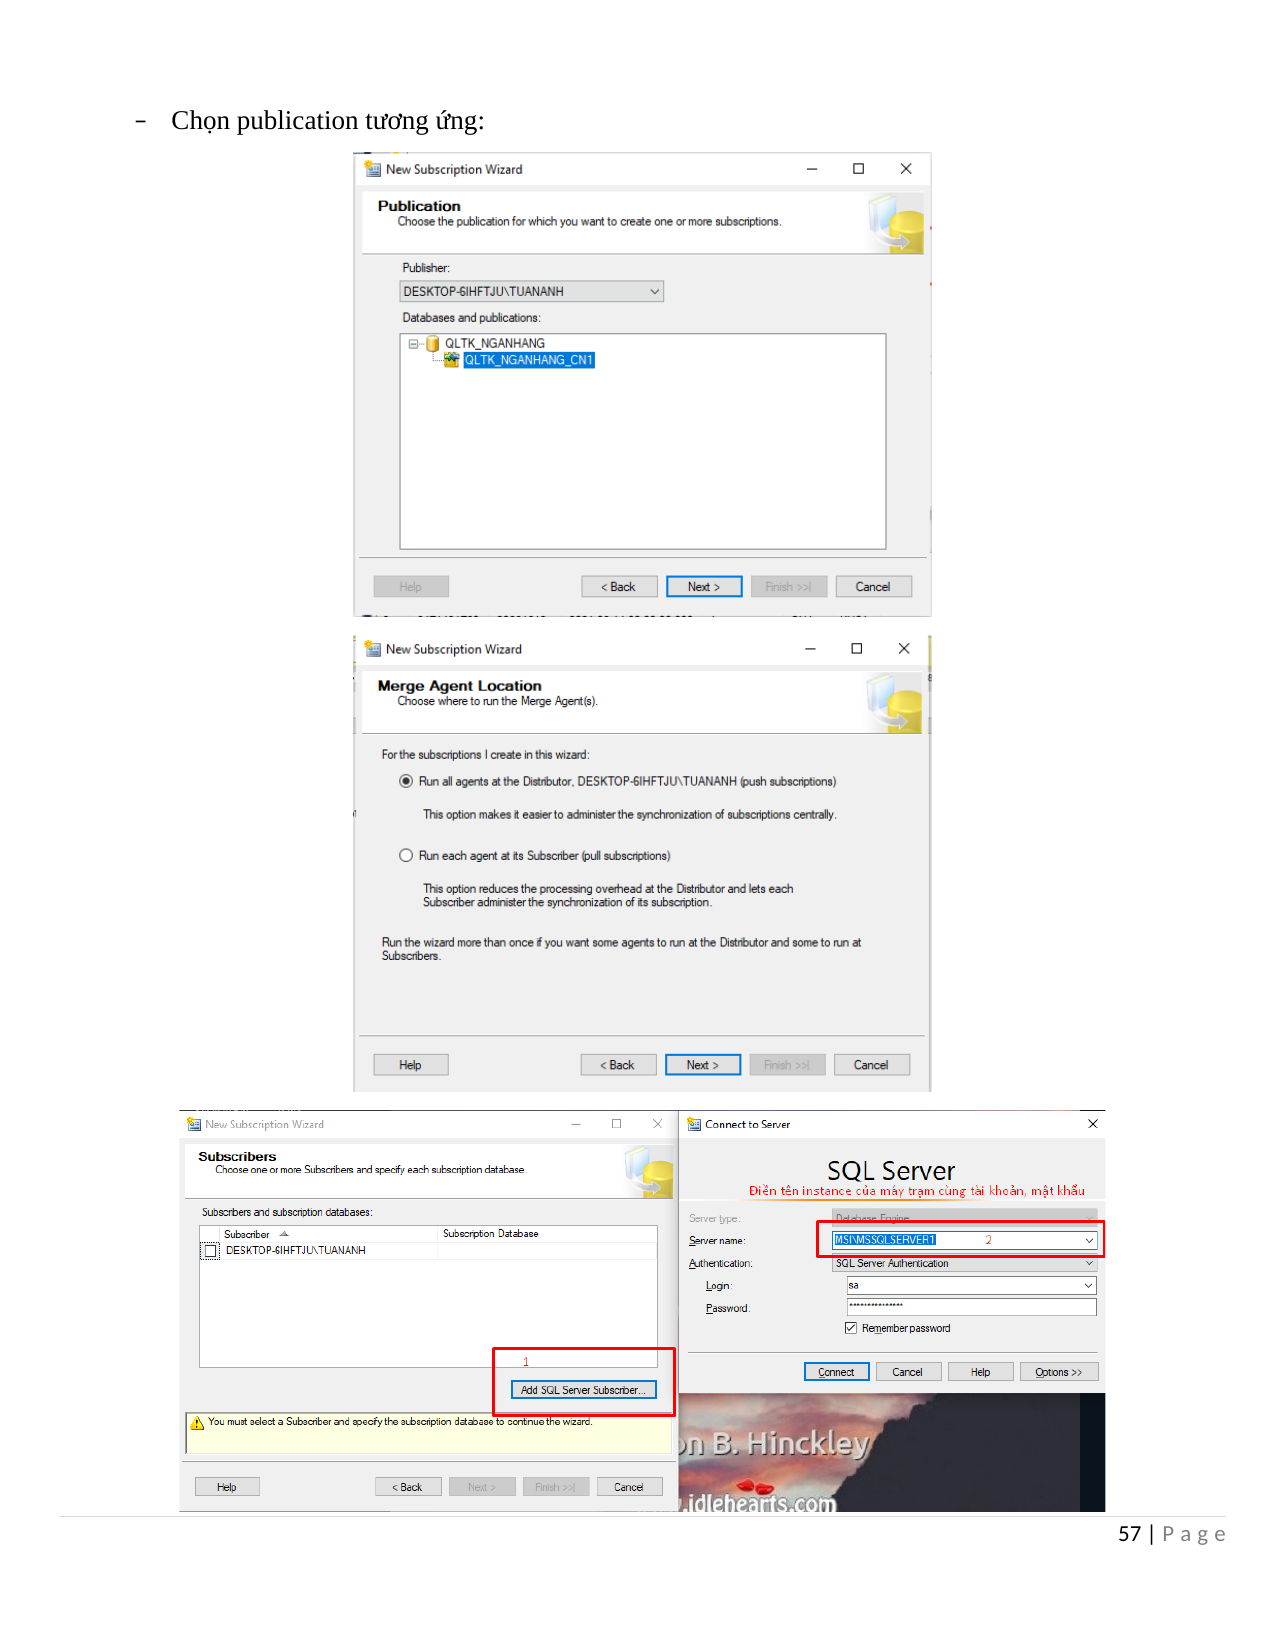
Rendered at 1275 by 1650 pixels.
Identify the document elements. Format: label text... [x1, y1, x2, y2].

picture [353, 635, 932, 1092]
picture [179, 1110, 1106, 1512]
picture [353, 152, 932, 617]
list Chọn publication tương ứng: [134, 103, 1226, 136]
